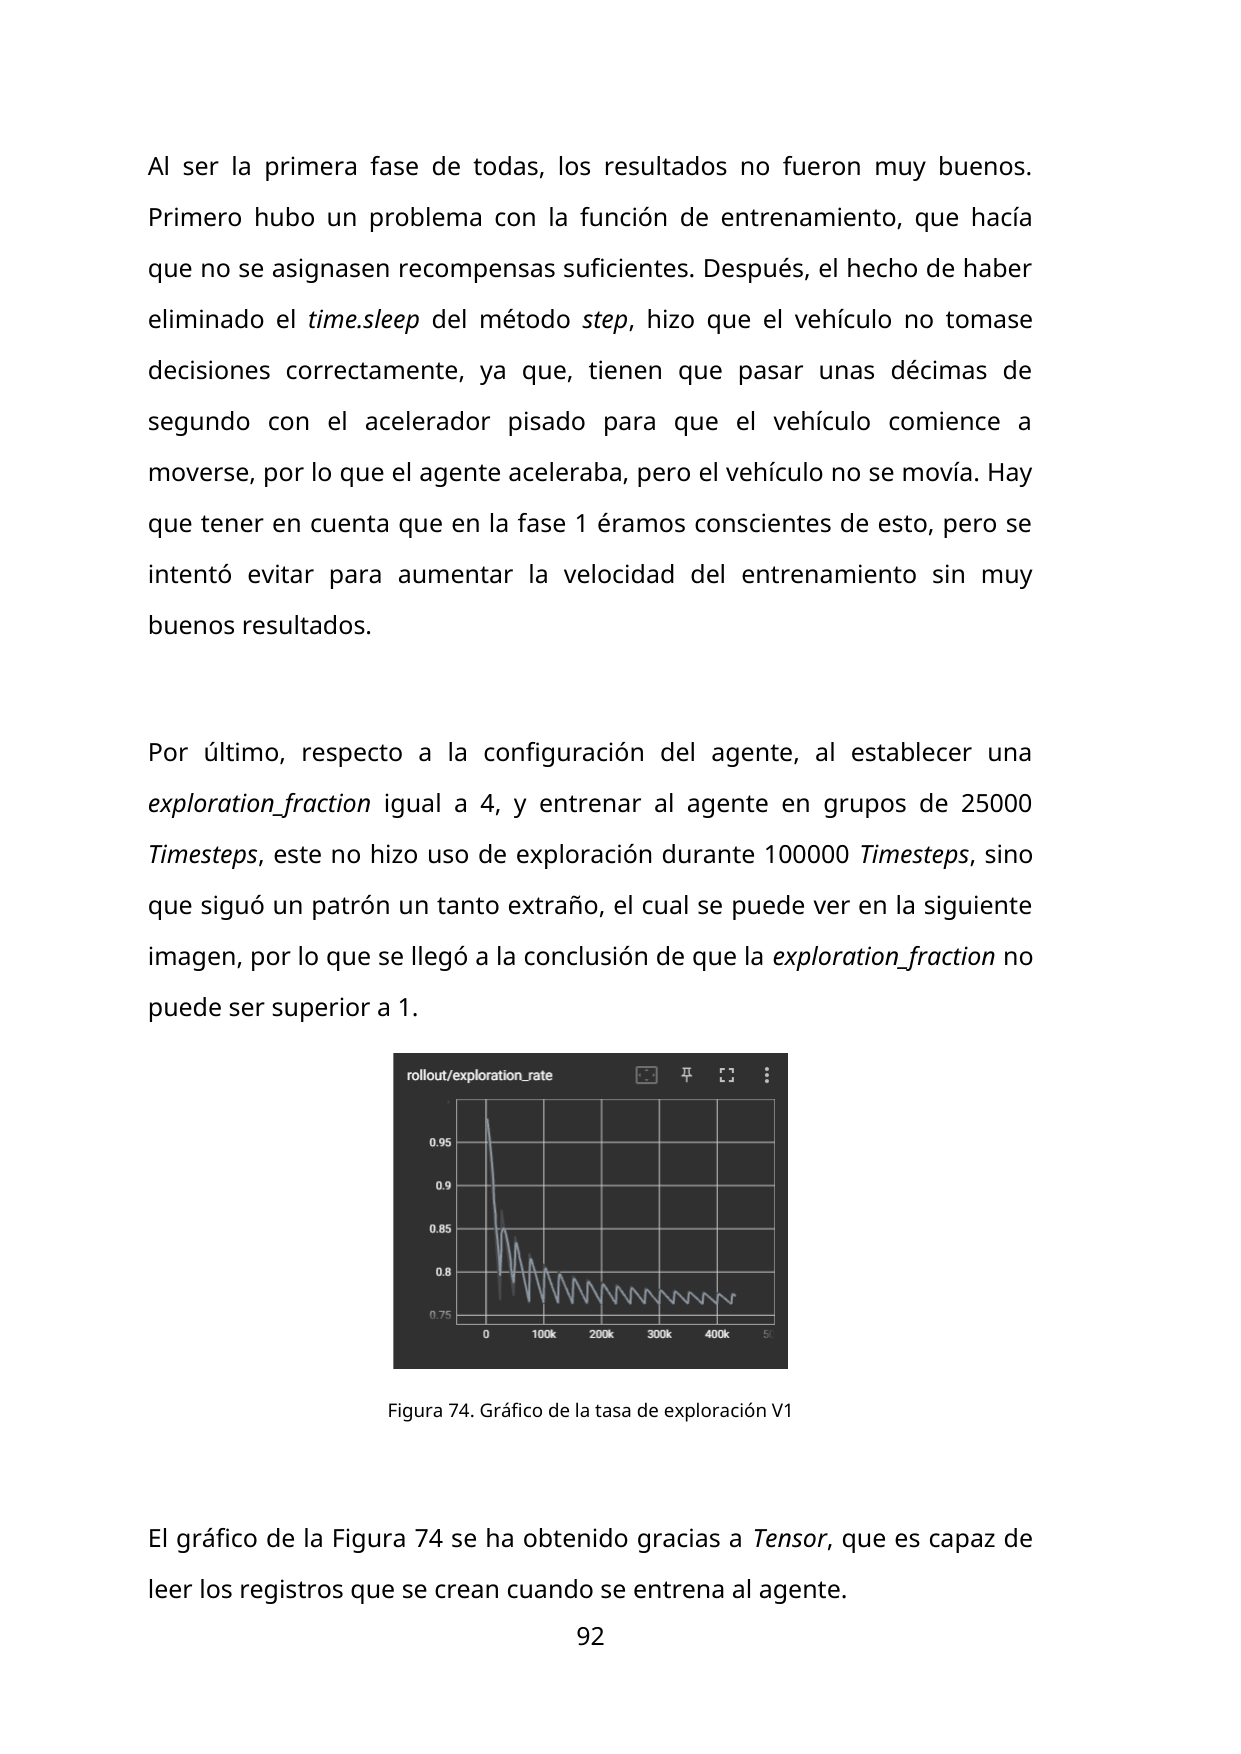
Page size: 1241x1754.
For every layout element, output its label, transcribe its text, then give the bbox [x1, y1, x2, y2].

picture [393, 1053, 788, 1369]
text Figura 74. Gráfico de la tasa de exploración V1 [148, 1398, 1033, 1423]
text Por último, respecto a la configuración del agente, al establecer una exploration_fraction igual a 4, y entrenar al agente en grupos de 25000 Timesteps, este no hizo uso de exploración durante 100000 Timesteps, sino que siguó un patrón un tanto extraño, el cual se puede ver en la siguiente imagen, por lo que se llegó a la conclusión de que la exploration_fraction no puede ser superior a 1. [148, 735, 1033, 1024]
text El gráfico de la Figura 74 se ha obtenido gracias a Tensor, que es capaz de leer los registros que se crean cuando se entrena al agente. [148, 1520, 1033, 1606]
text Al ser la primera fase de todas, los resultados no fueron muy buenos. Primero hubo un problema con la función de entrenamiento, que hacía que no se asignasen recompensas suficientes. Después, el hecho de haber eliminado el time.sleep del método step, hizo que el vehículo no tomase decisiones correctamente, ya que, tienen que pasar unas décimas de segundo con el acelerador pisado para que el vehículo comience a moverse, por lo que el agente aceleraba, pero el vehículo no se movía. Hay que tener en cuenta que en la fase 1 éramos conscientes de esto, pero se intentó evitar para aumentar la velocidad del entrenamiento sin muy buenos resultados. [148, 148, 1033, 642]
